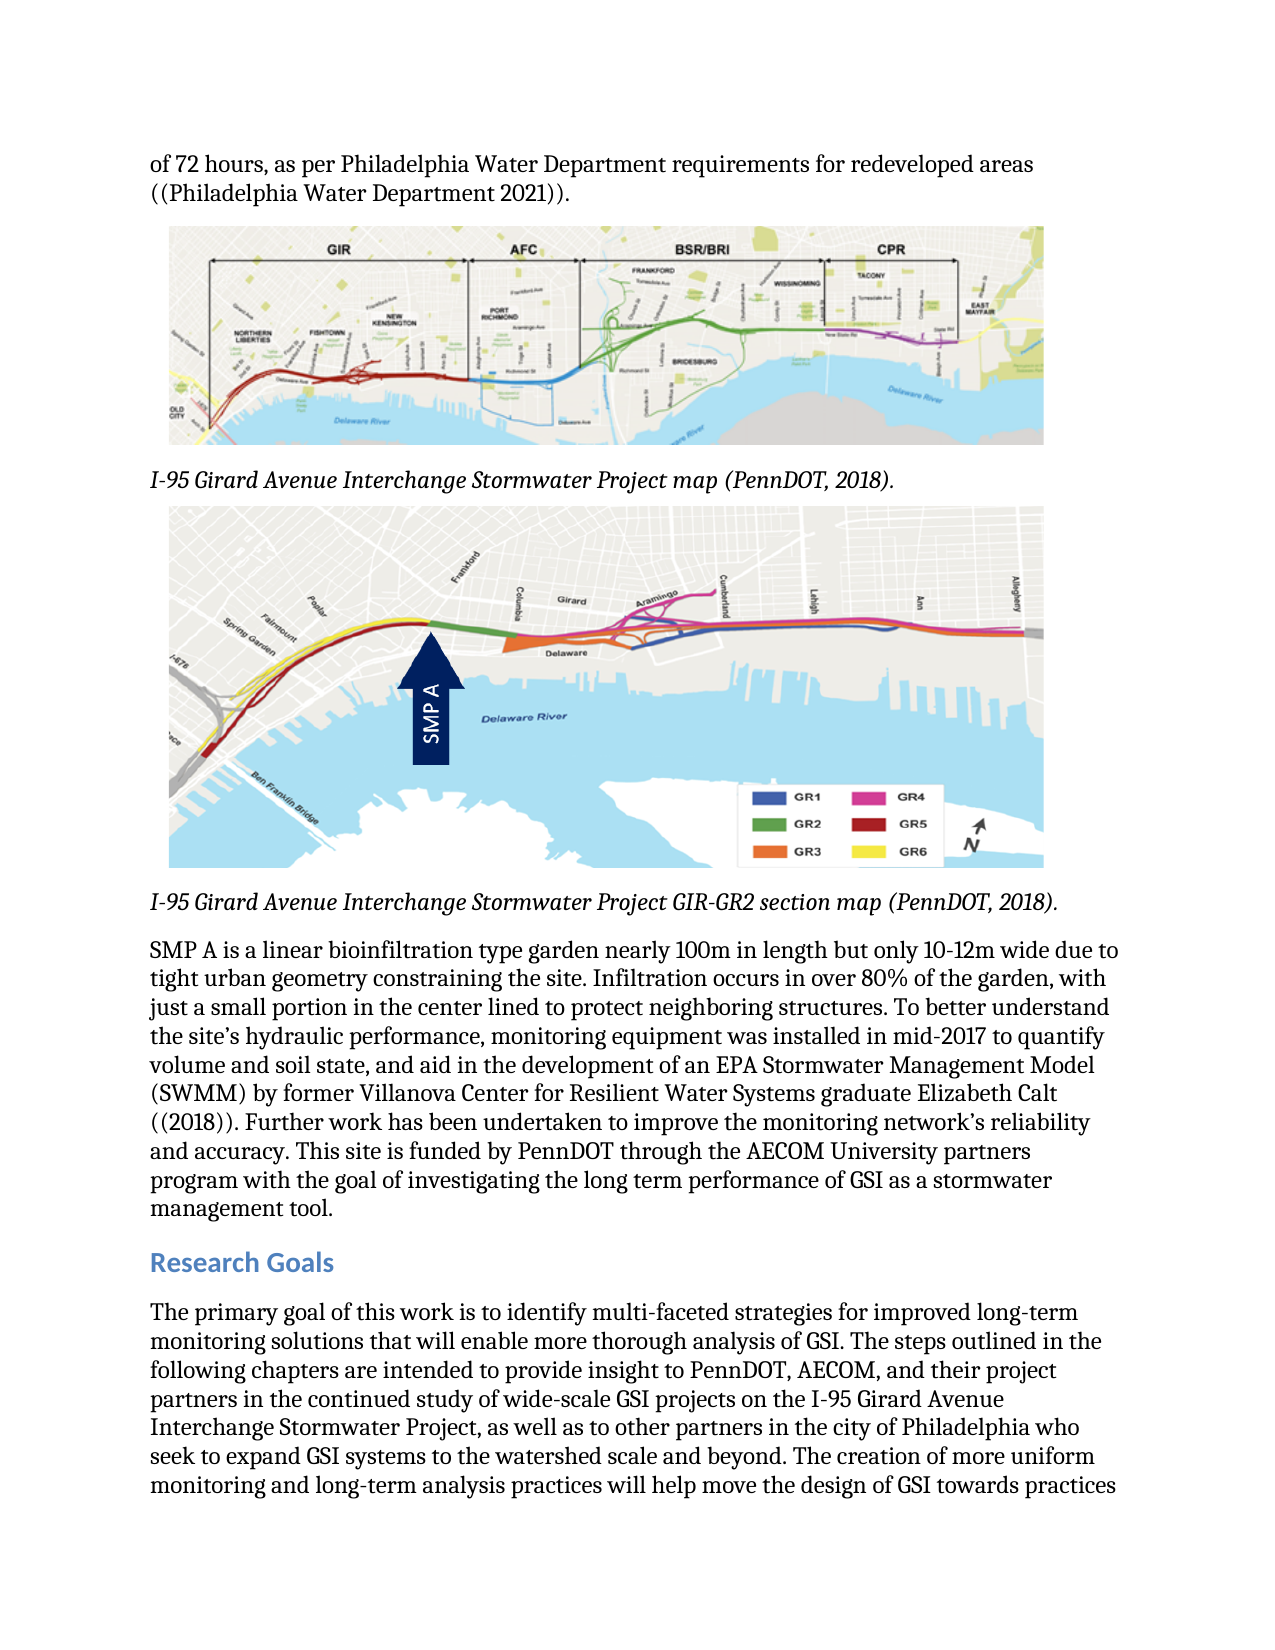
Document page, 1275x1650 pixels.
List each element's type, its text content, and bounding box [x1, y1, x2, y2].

picture [168, 226, 1044, 445]
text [150, 150, 1125, 207]
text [150, 1298, 1125, 1499]
text I-95 Girard Avenue Interchange Stormwater Project GIR-GR2 section map (PennDOT, 2018). [150, 888, 1125, 917]
text I-95 Girard Avenue Interchange Stormwater Project map (PennDOT, 2018). [150, 466, 1125, 494]
picture [168, 506, 1044, 868]
subtitle Research Goals [150, 1244, 1125, 1279]
text SMP A is a linear bioinfiltration type garden nearly 100m in length but only 10-12m wide due to tight urban geometry constraining the site. Infiltration occurs in over 80% of the garden, with just a small portion in the center lined to protect neighboring structures. To better understand the site’s hydraulic performance, monitoring equipment was installed in mid-2017 to quantify volume and soil state, and aid in the development of an EPA Stormwater Management Model (SWMM) by former Villanova Center for Resilient Water Systems graduate Elizabeth Calt ((2018)). Further work has been undertaken to improve the monitoring network’s reliability and accuracy. This site is funded by PennDOT through the AECOM University partners program with the goal of investigating the long term performance of GSI as a stormwater management tool. [150, 936, 1125, 1223]
